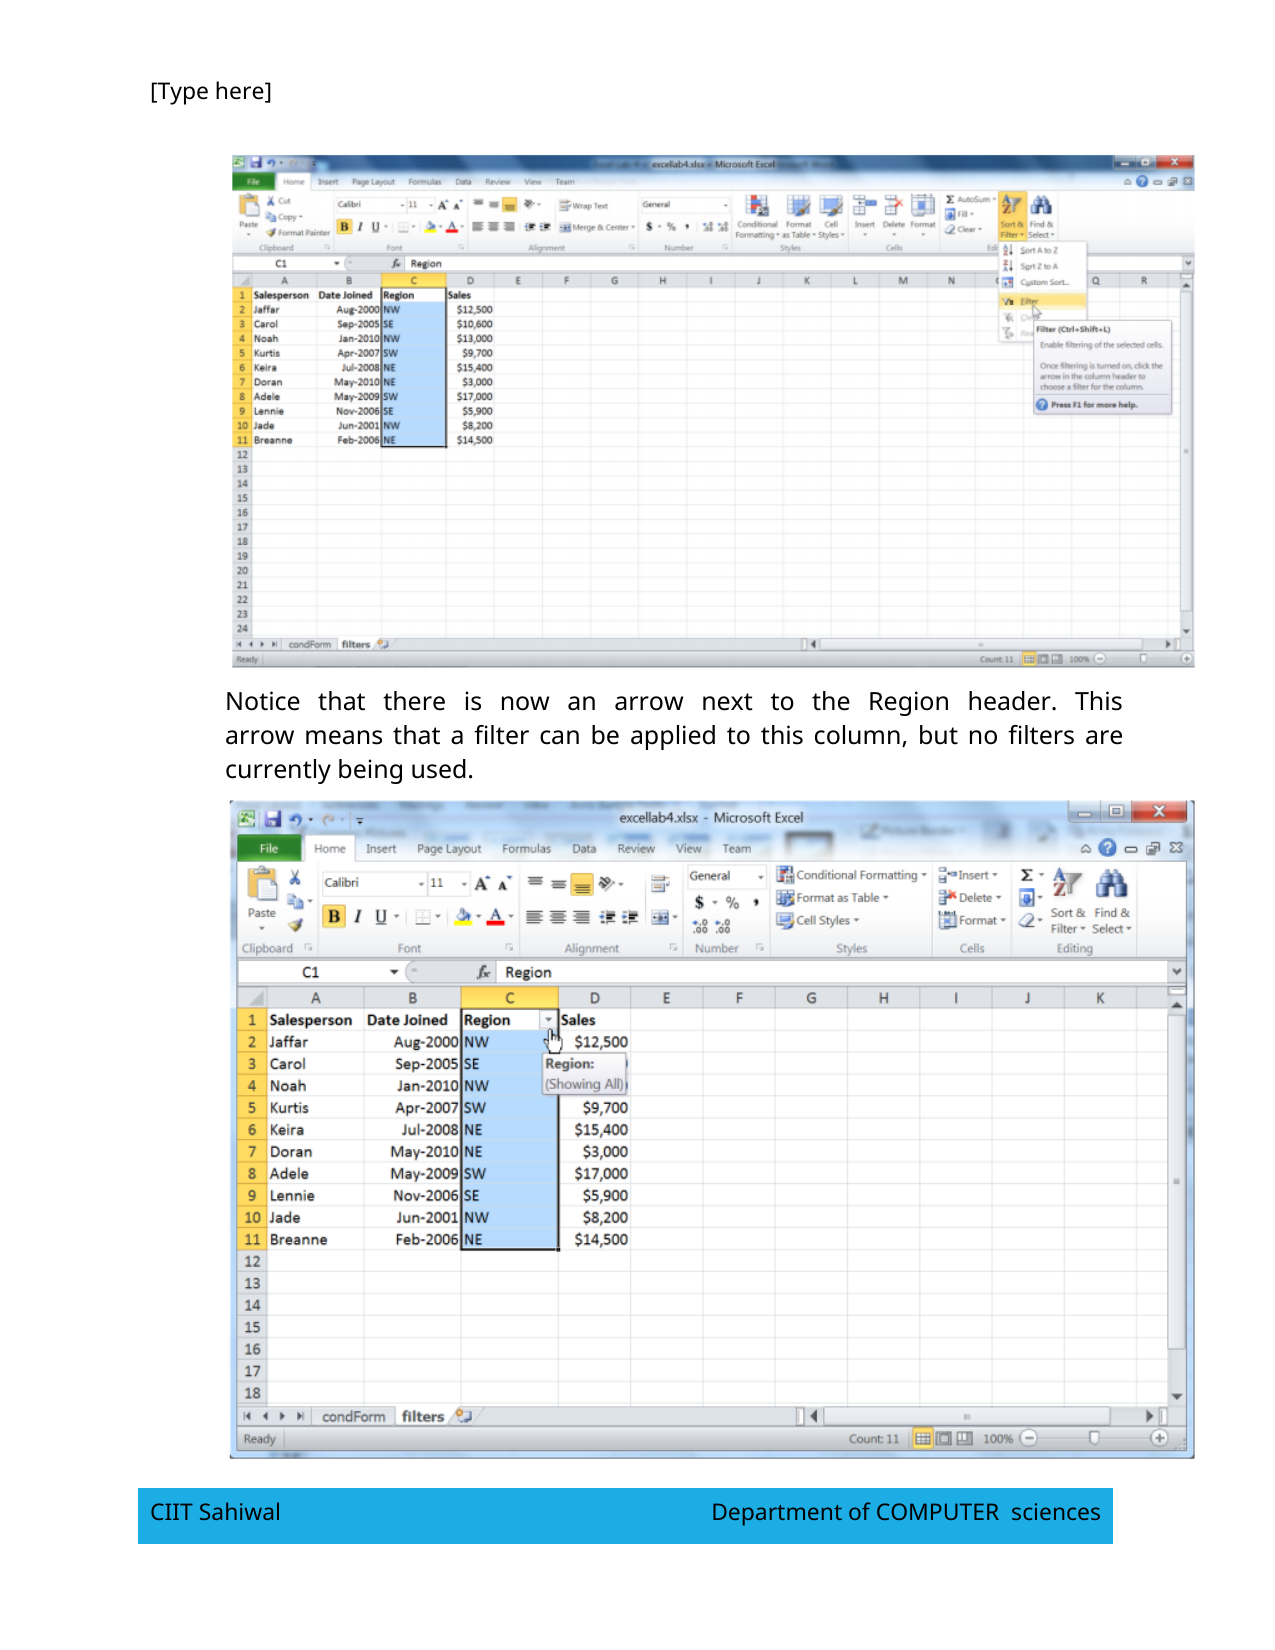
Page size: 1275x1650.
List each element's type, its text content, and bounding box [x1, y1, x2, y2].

text Notice that there is now an arrow next to the Region header. This arrow means that a filter can be applied to this column, but no filters are currently being used. [225, 683, 1125, 786]
picture [225, 150, 1200, 675]
picture [225, 793, 1200, 1469]
